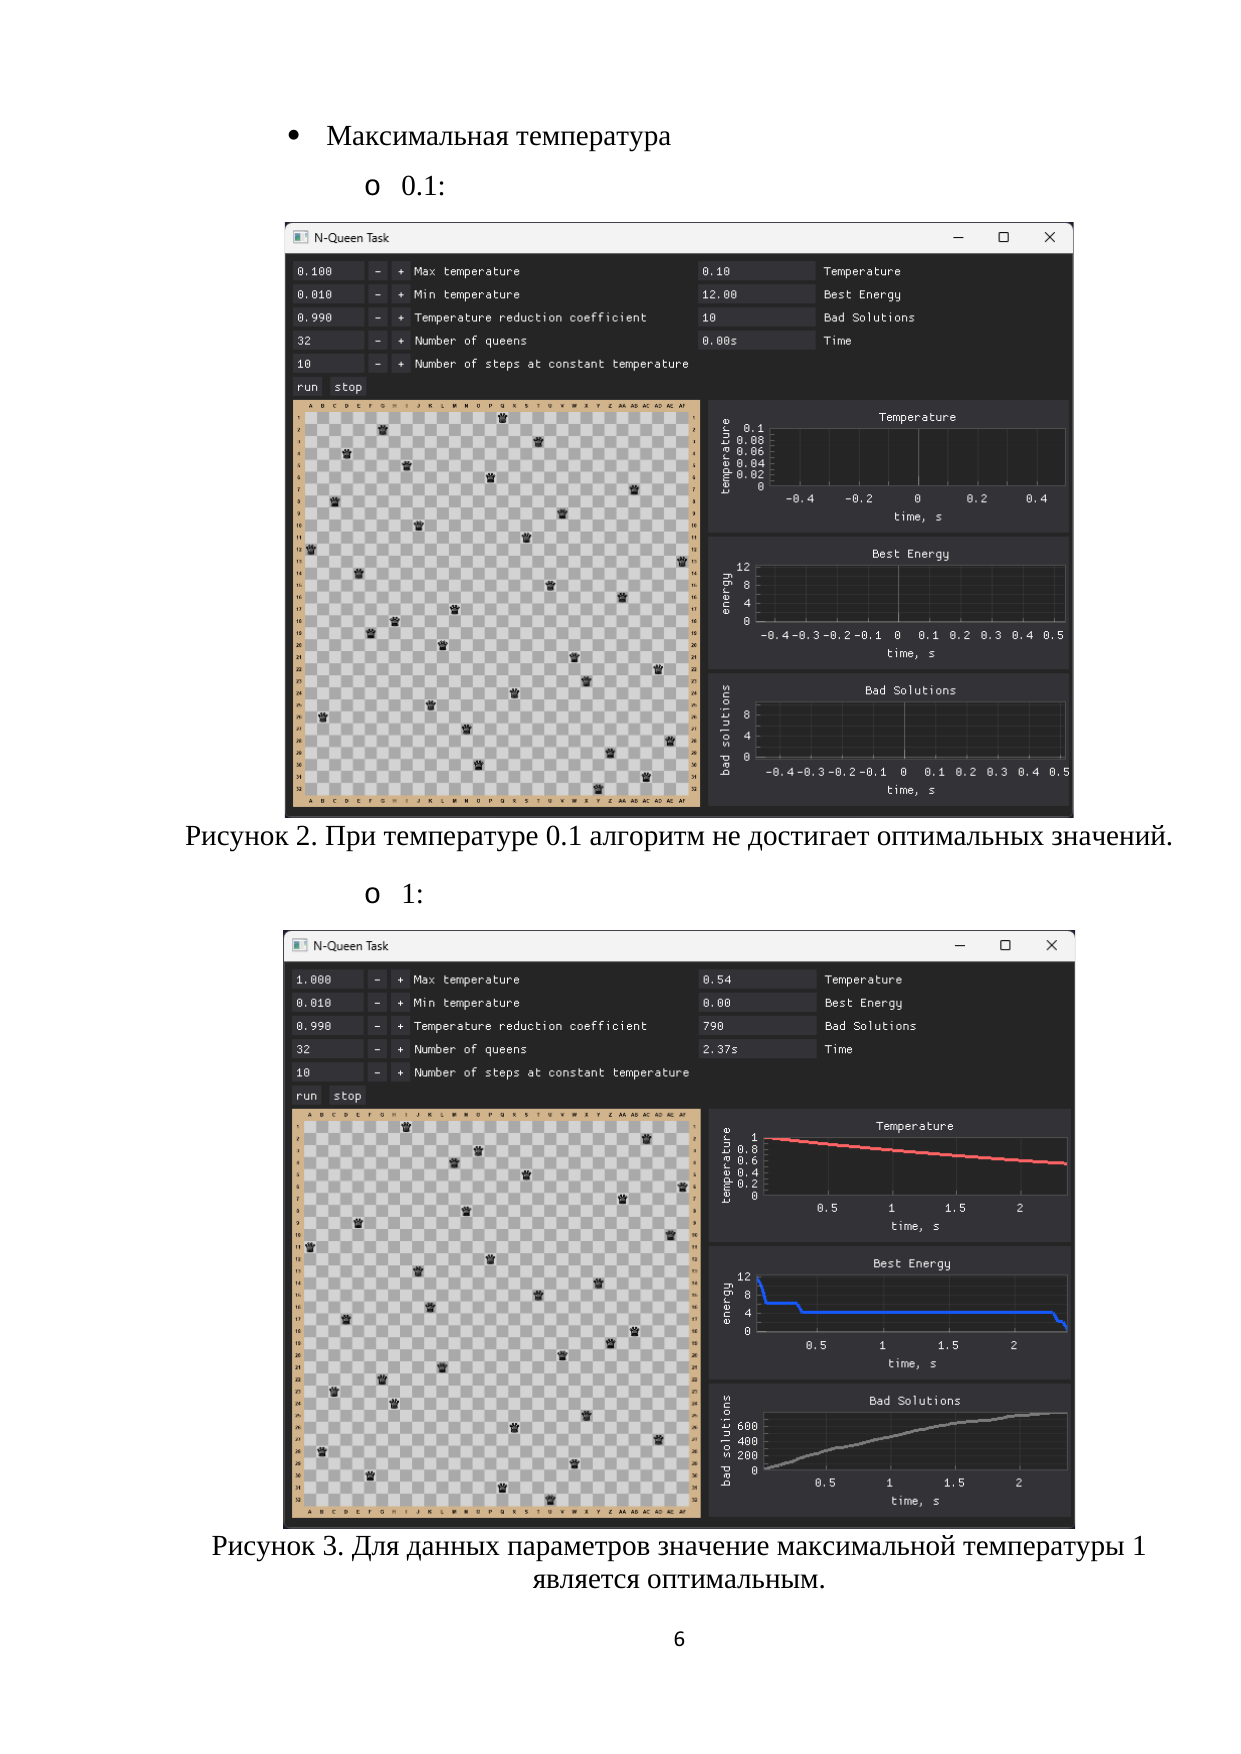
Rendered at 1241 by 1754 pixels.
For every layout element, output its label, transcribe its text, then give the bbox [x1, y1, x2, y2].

picture [283, 930, 1076, 1529]
list 0.1: [363, 168, 1181, 204]
list Максимальная температура [288, 118, 1181, 152]
picture [284, 222, 1074, 818]
list 1: [363, 876, 1181, 912]
